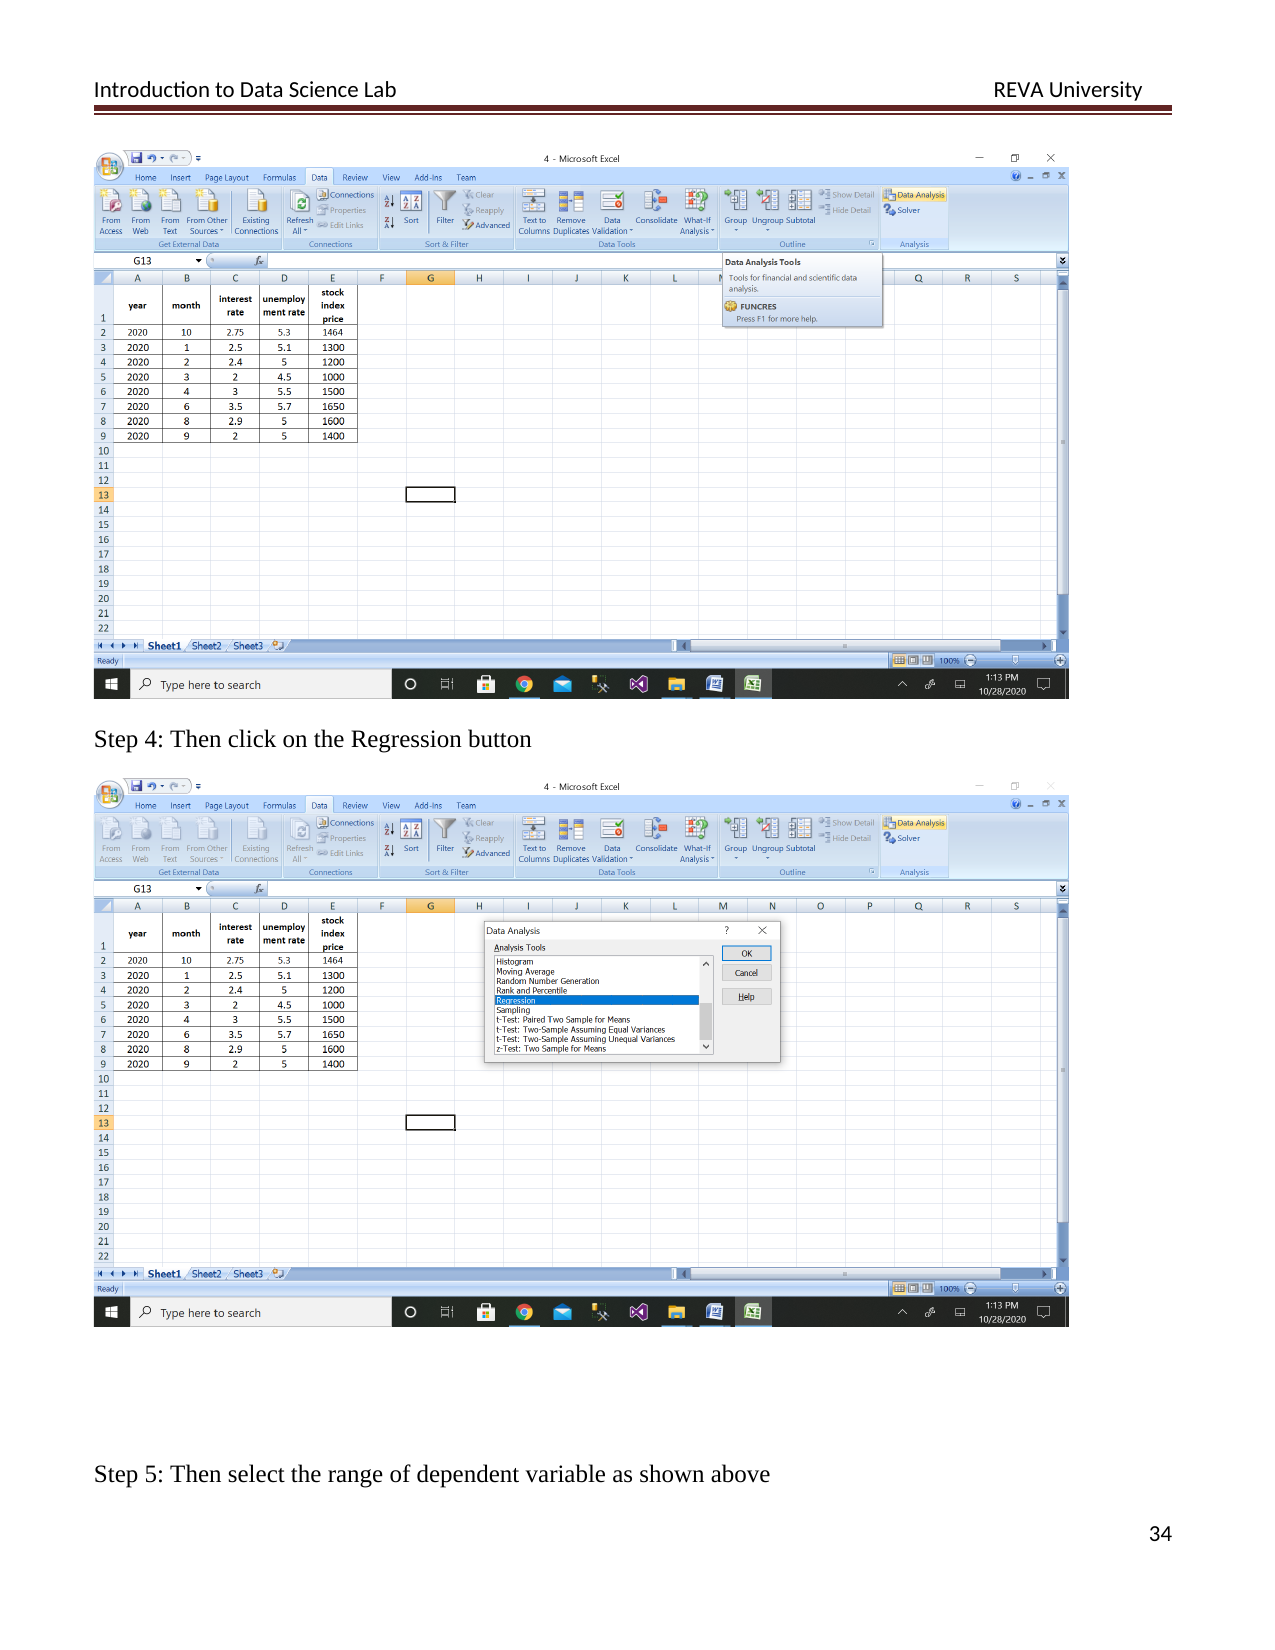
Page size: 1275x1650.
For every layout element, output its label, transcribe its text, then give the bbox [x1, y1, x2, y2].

picture [93, 777, 1069, 1327]
text Step 4: Then click on the Regression button [94, 724, 1172, 752]
text Step 5: Then select the range of dependent variable as shown above [94, 1459, 1172, 1488]
picture [93, 150, 1069, 699]
